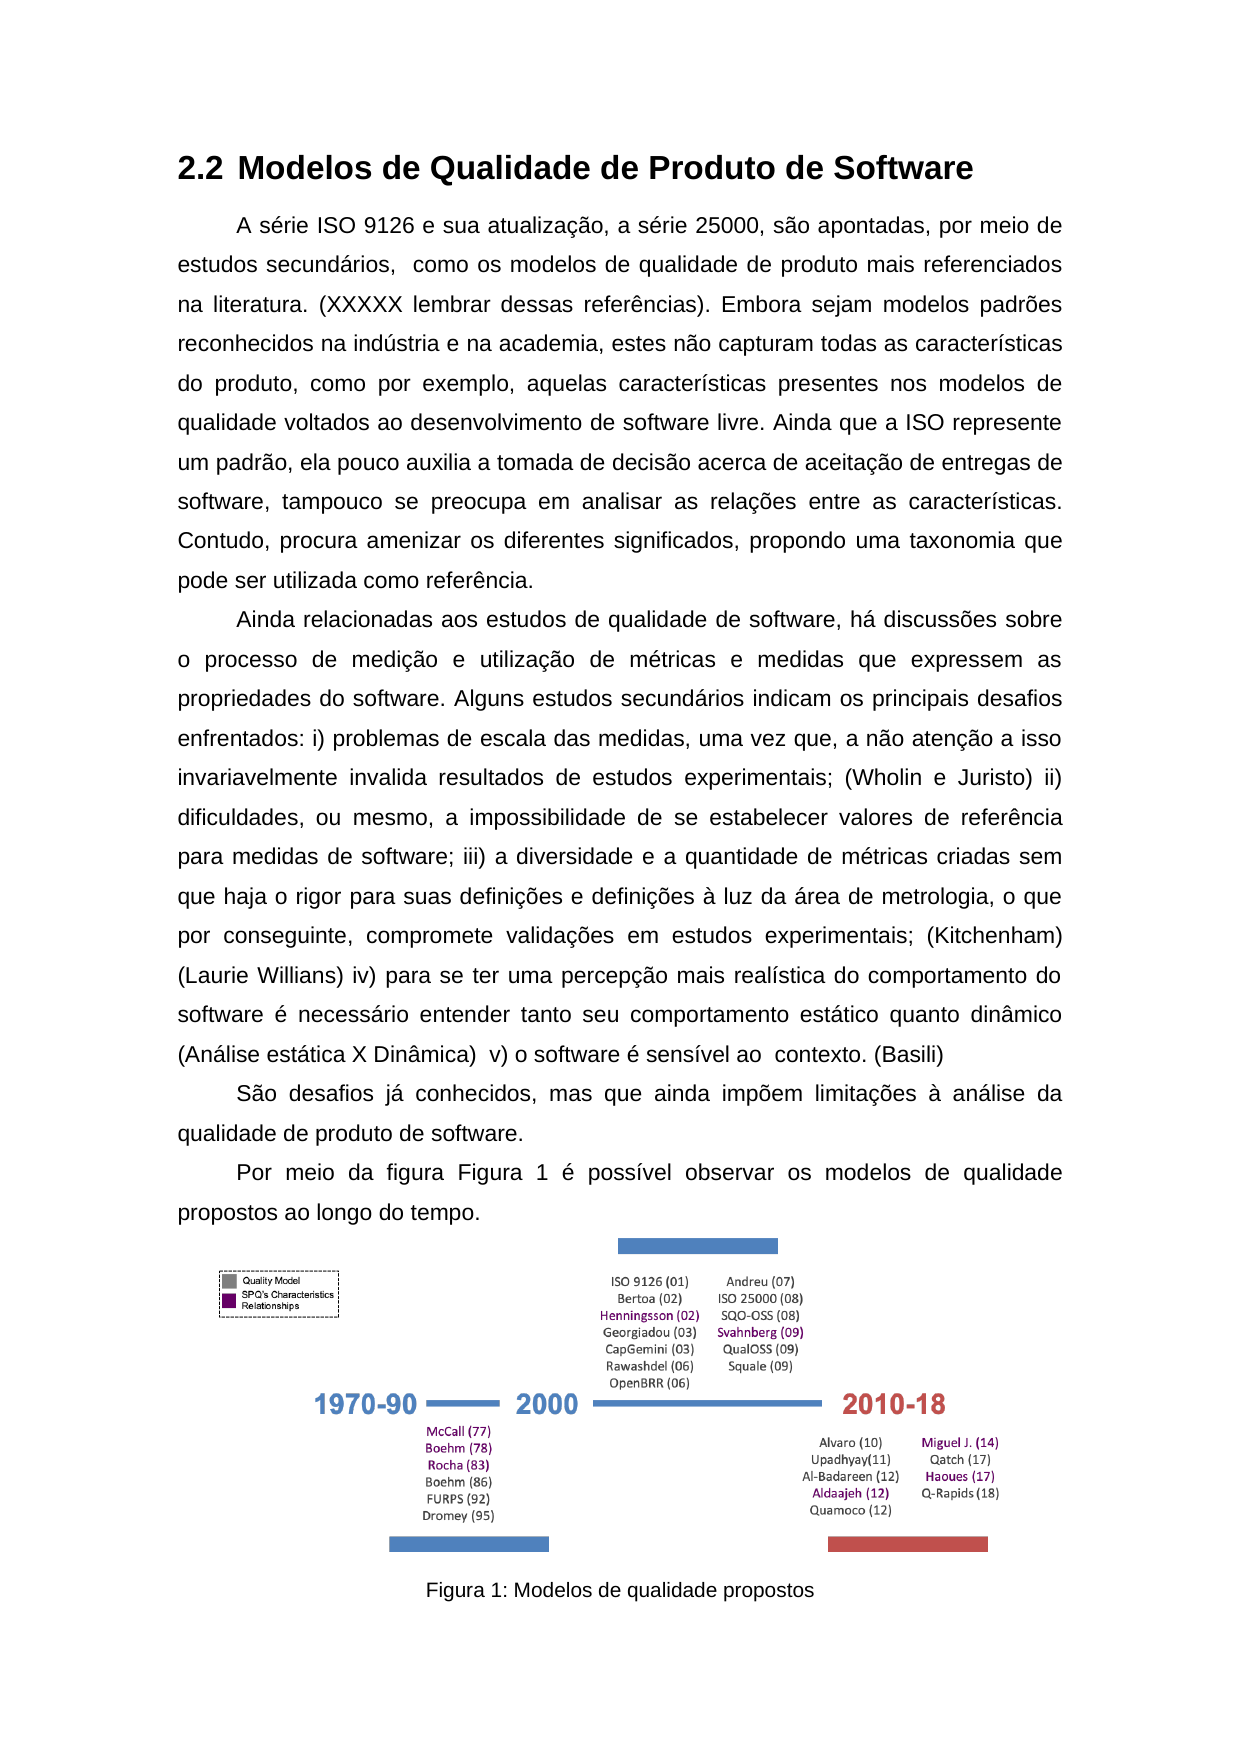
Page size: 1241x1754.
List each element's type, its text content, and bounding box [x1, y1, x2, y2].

text Figura 1: Modelos de qualidade propostos [177, 1578, 1063, 1602]
picture [218, 1238, 1022, 1552]
subtitle Modelos de Qualidade de Produto de Software [177, 148, 1063, 186]
text Por meio da figura Figura 1 é possível observar os modelos de qualidade propostos ao longo do tempo. [177, 1159, 1063, 1225]
text A série ISO 9126 e sua atualização, a série 25000, são apontadas, por meio de estudos secundários, como os modelos de qualidade de produto mais referenciados na literatura. (XXXXX lembrar dessas referências). Embora sejam modelos padrões reconhecidos na indústria e na academia, estes não capturam todas as características do produto, como por exemplo, aquelas características presentes nos modelos de qualidade voltados ao desenvolvimento de software livre. Ainda que a ISO represente um padrão, ela pouco auxilia a tomada de decisão acerca de aceitação de entregas de software, tampouco se preocupa em analisar as relações entre as características. Contudo, procura amenizar os diferentes significados, propondo uma taxonomia que pode ser utilizada como referência. [177, 212, 1063, 593]
text Ainda relacionadas aos estudos de qualidade de software, há discussões sobre o processo de medição e utilização de métricas e medidas que expressem as propriedades do software. Alguns estudos secundários indicam os principais desafios enfrentados: i) problemas de escala das medidas, uma vez que, a não atenção a isso invariavelmente invalida resultados de estudos experimentais; (Wholin e Juristo) ii) dificuldades, ou mesmo, a impossibilidade de se estabelecer valores de referência para medidas de software; iii) a diversidade e a quantidade de métricas criadas sem que haja o rigor para suas definições e definições à luz da área de metrologia, o que por conseguinte, compromete validações em estudos experimentais; (Kitchenham) (Laurie Willians) iv) para se ter uma percepção mais realística do comportamento do software é necessário entender tanto seu comportamento estático quanto dinâmico (Análise estática X Dinâmica) v) o software é sensível ao contexto. (Basili) [177, 606, 1063, 1067]
text São desafios já conhecidos, mas que ainda impõem limitações à análise da qualidade de produto de software. [177, 1080, 1063, 1146]
